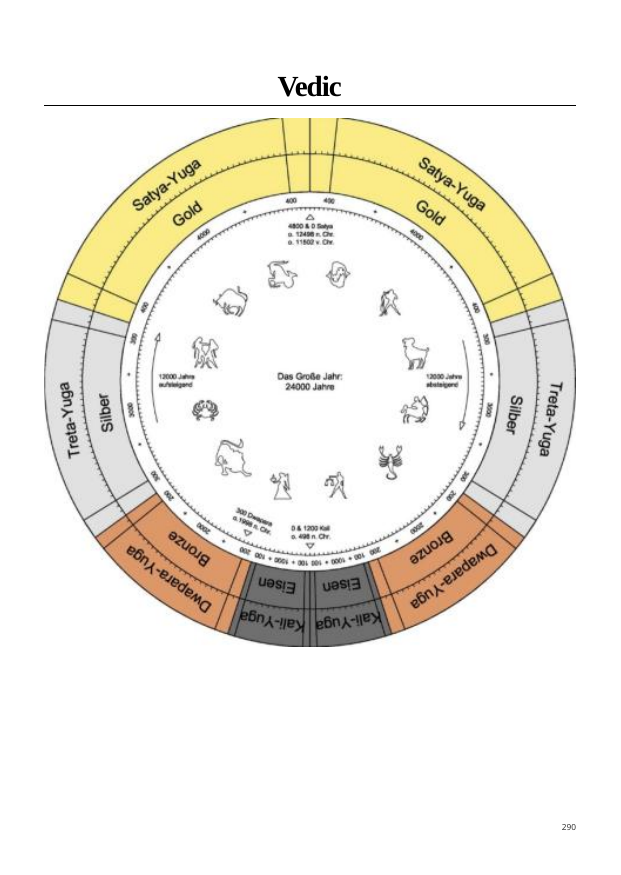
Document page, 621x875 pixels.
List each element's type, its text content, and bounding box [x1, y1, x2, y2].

picture [44, 118, 576, 647]
subtitle Vedic [44, 69, 576, 105]
